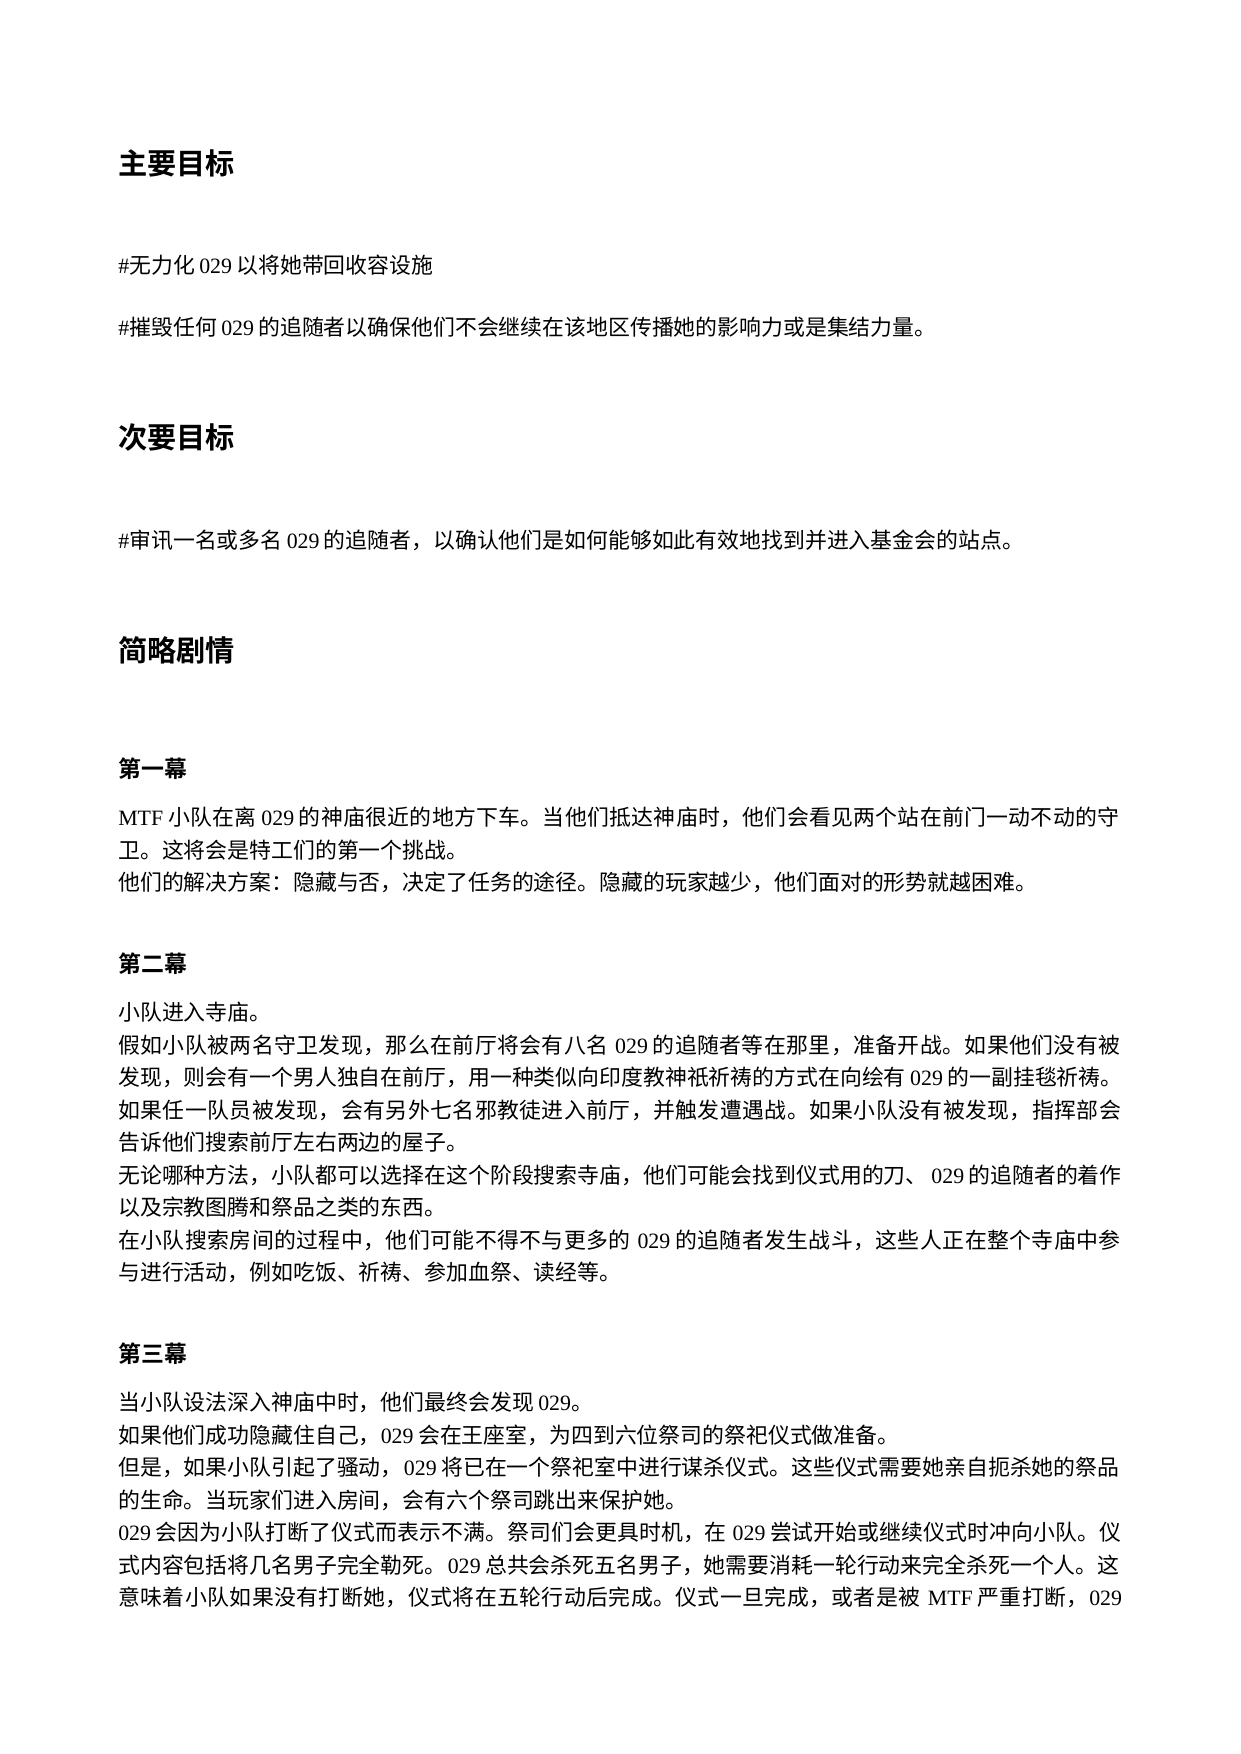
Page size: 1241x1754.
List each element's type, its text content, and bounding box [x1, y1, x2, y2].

text 小队进入寺庙。 [118, 995, 1122, 1027]
text 当小队设法深入神庙中时，他们最终会发现029。 [118, 1385, 1122, 1417]
text 他们的解决方案：隐藏与否，决定了任务的途径。隐藏的玩家越少，他们面对的形势就越困难。 [118, 865, 1122, 897]
text MTF小队在离029的神庙很近的地方下车。当他们抵达神庙时，他们会看见两个站在前门一动不动的守卫。这将会是特工们的第一个挑战。 [118, 800, 1122, 865]
list 简略剧情 [118, 616, 1122, 681]
list 主要目标 [118, 129, 1122, 194]
text 如果任一队员被发现，会有另外七名邪教徒进入前厅，并触发遭遇战。如果小队没有被发现，指挥部会告诉他们搜索前厅左右两边的屋子。 [118, 1092, 1122, 1157]
text 在小队搜索房间的过程中，他们可能不得不与更多的029的追随者发生战斗，这些人正在整个寺庙中参与进行活动，例如吃饭、祈祷、参加血祭、读经等。 [118, 1222, 1122, 1287]
text 但是，如果小队引起了骚动，029将已在一个祭祀室中进行谋杀仪式。这些仪式需要她亲自扼杀她的祭品的生命。当玩家们进入房间，会有六个祭司跳出来保护她。 [118, 1450, 1122, 1515]
text 第一幕 [118, 735, 1122, 800]
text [118, 1515, 1122, 1612]
text 如果他们成功隐藏住自己，029会在王座室，为四到六位祭司的祭祀仪式做准备。 [118, 1417, 1122, 1450]
text #无力化029以将她带回收容设施 [118, 248, 1122, 280]
text 无论哪种方法，小队都可以选择在这个阶段搜索寺庙，他们可能会找到仪式用的刀、029的追随者的着作以及宗教图腾和祭品之类的东西。 [118, 1157, 1122, 1222]
text #摧毁任何029的追随者以确保他们不会继续在该地区传播她的影响力或是集结力量。 [118, 309, 1122, 342]
text #审讯一名或多名029的追随者，以确认他们是如何能够如此有效地找到并进入基金会的站点。 [118, 522, 1122, 555]
list 次要目标 [118, 404, 1122, 469]
text 假如小队被两名守卫发现，那么在前厅将会有八名029的追随者等在那里，准备开战。如果他们没有被发现，则会有一个男人独自在前厅，用一种类似向印度教神祇祈祷的方式在向绘有029的一副挂毯祈祷。 [118, 1027, 1122, 1092]
text 第三幕 [118, 1320, 1122, 1385]
text 第二幕 [118, 930, 1122, 995]
